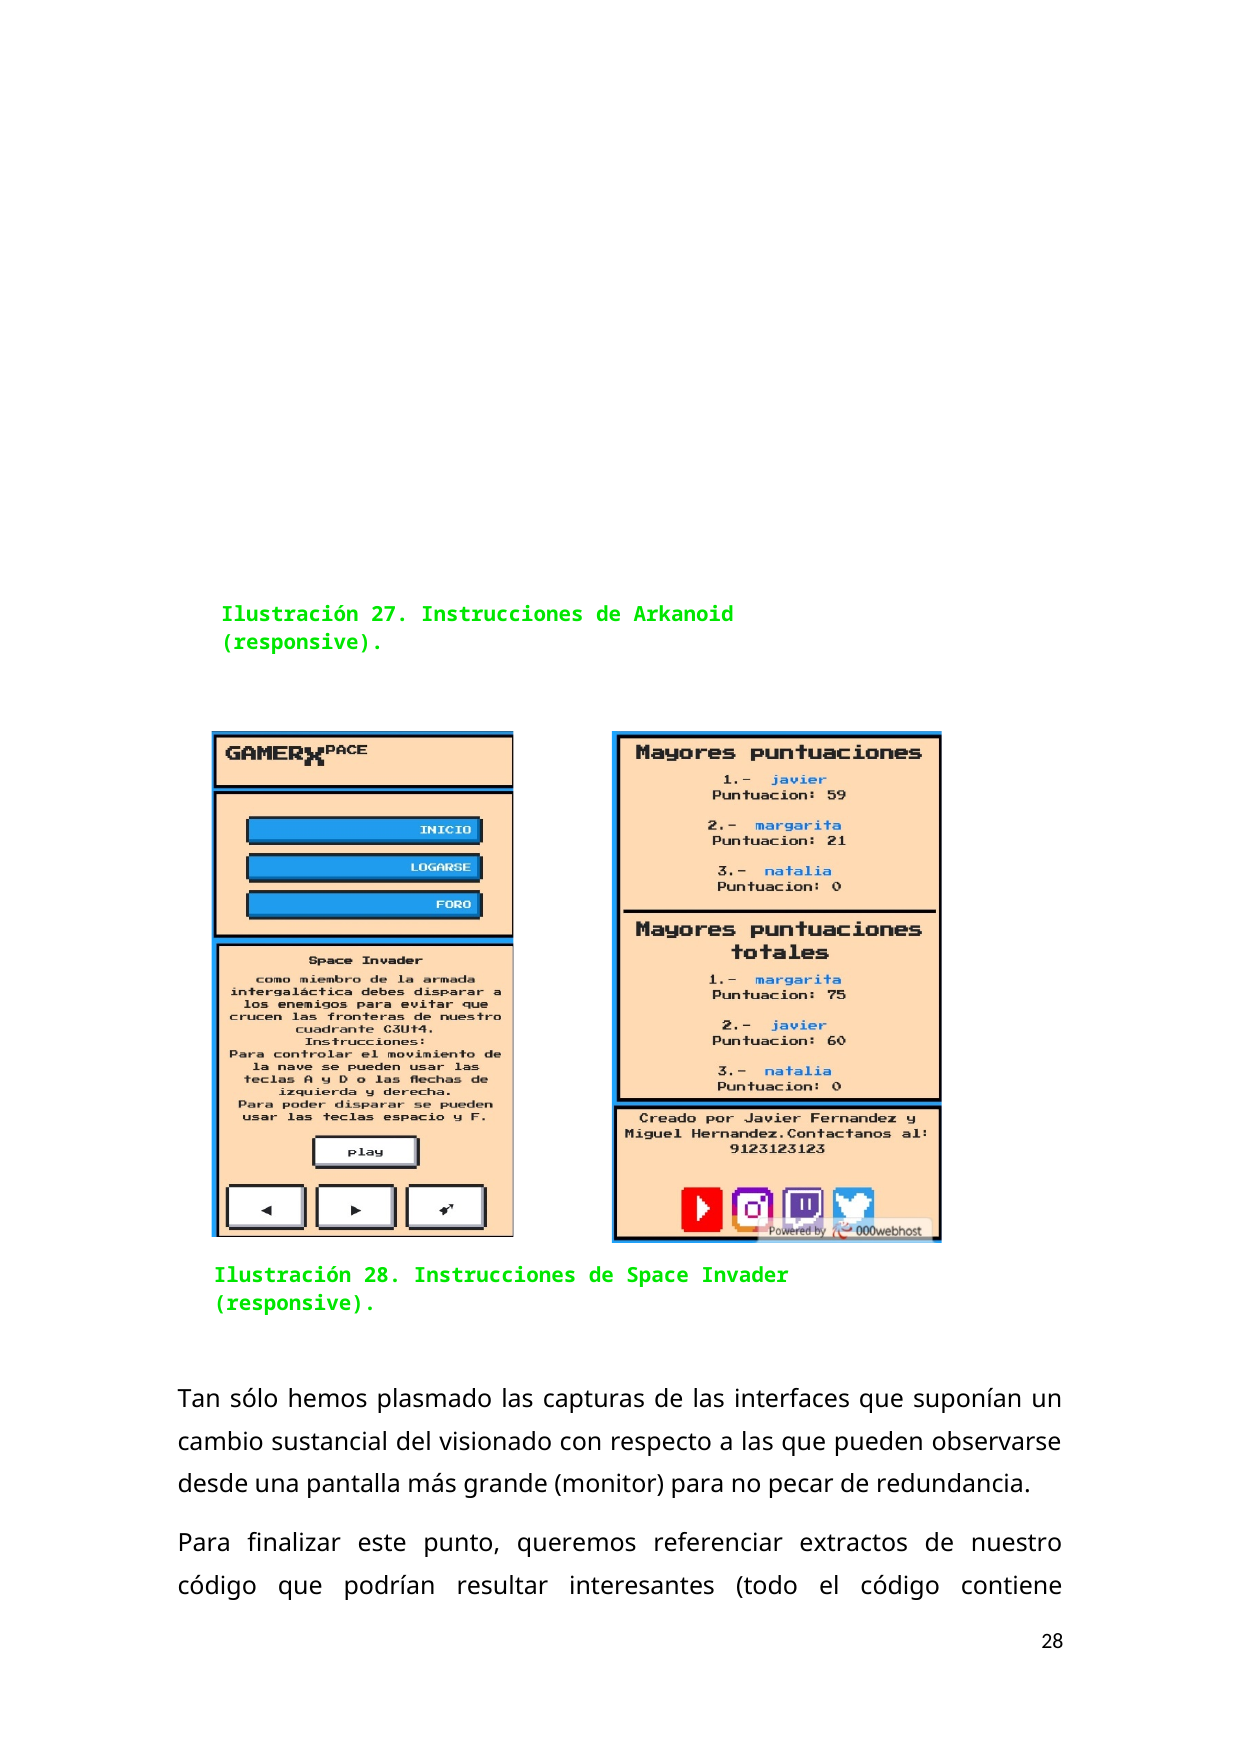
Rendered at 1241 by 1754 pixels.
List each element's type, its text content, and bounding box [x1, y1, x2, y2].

picture [210, 731, 513, 1239]
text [177, 1525, 1063, 1602]
text Tan sólo hemos plasmado las capturas de las interfaces que suponían un cambio sustancial del visionado con respecto a las que pueden observarse desde una pantalla más grande (monitor) para no pecar de redundancia. [177, 1381, 1063, 1500]
